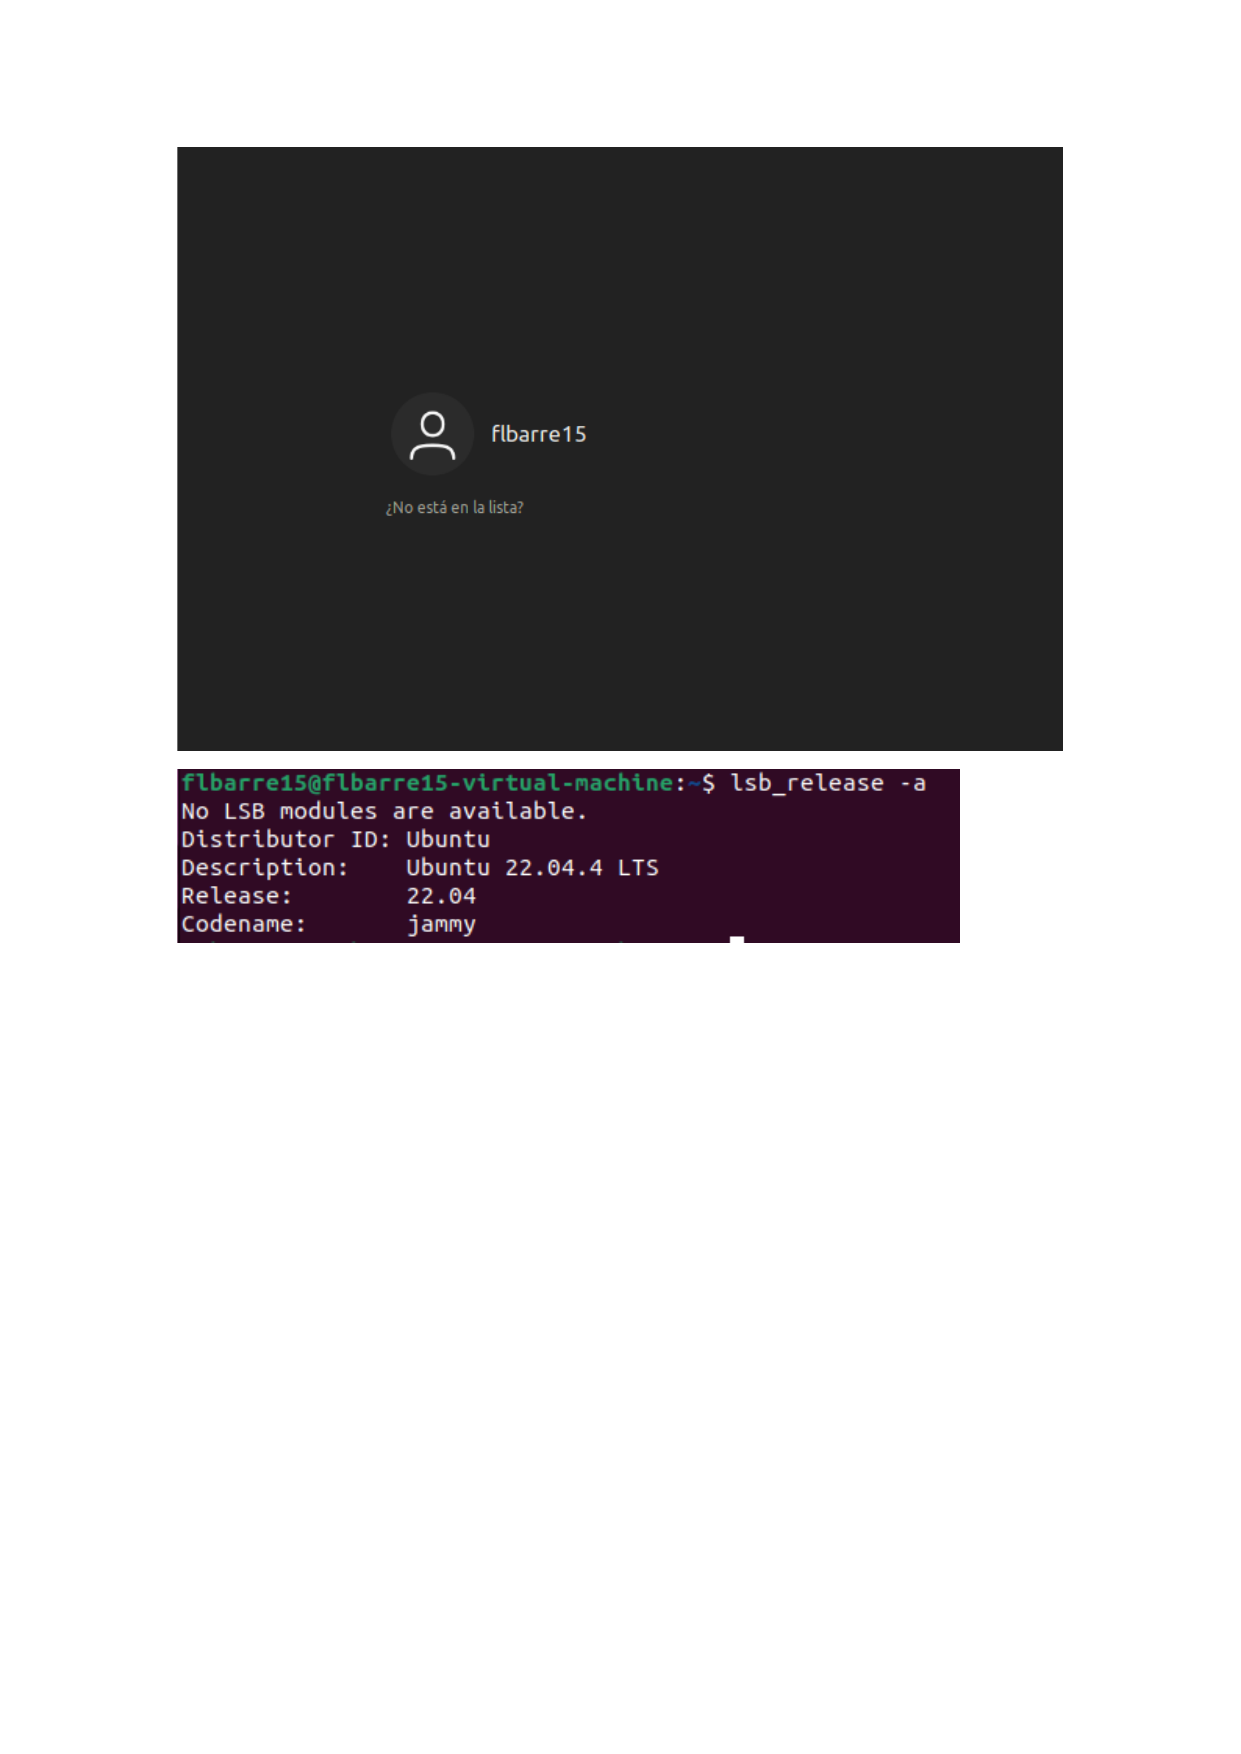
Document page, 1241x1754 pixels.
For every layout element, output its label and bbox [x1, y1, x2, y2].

picture [177, 147, 1063, 751]
picture [177, 769, 960, 943]
